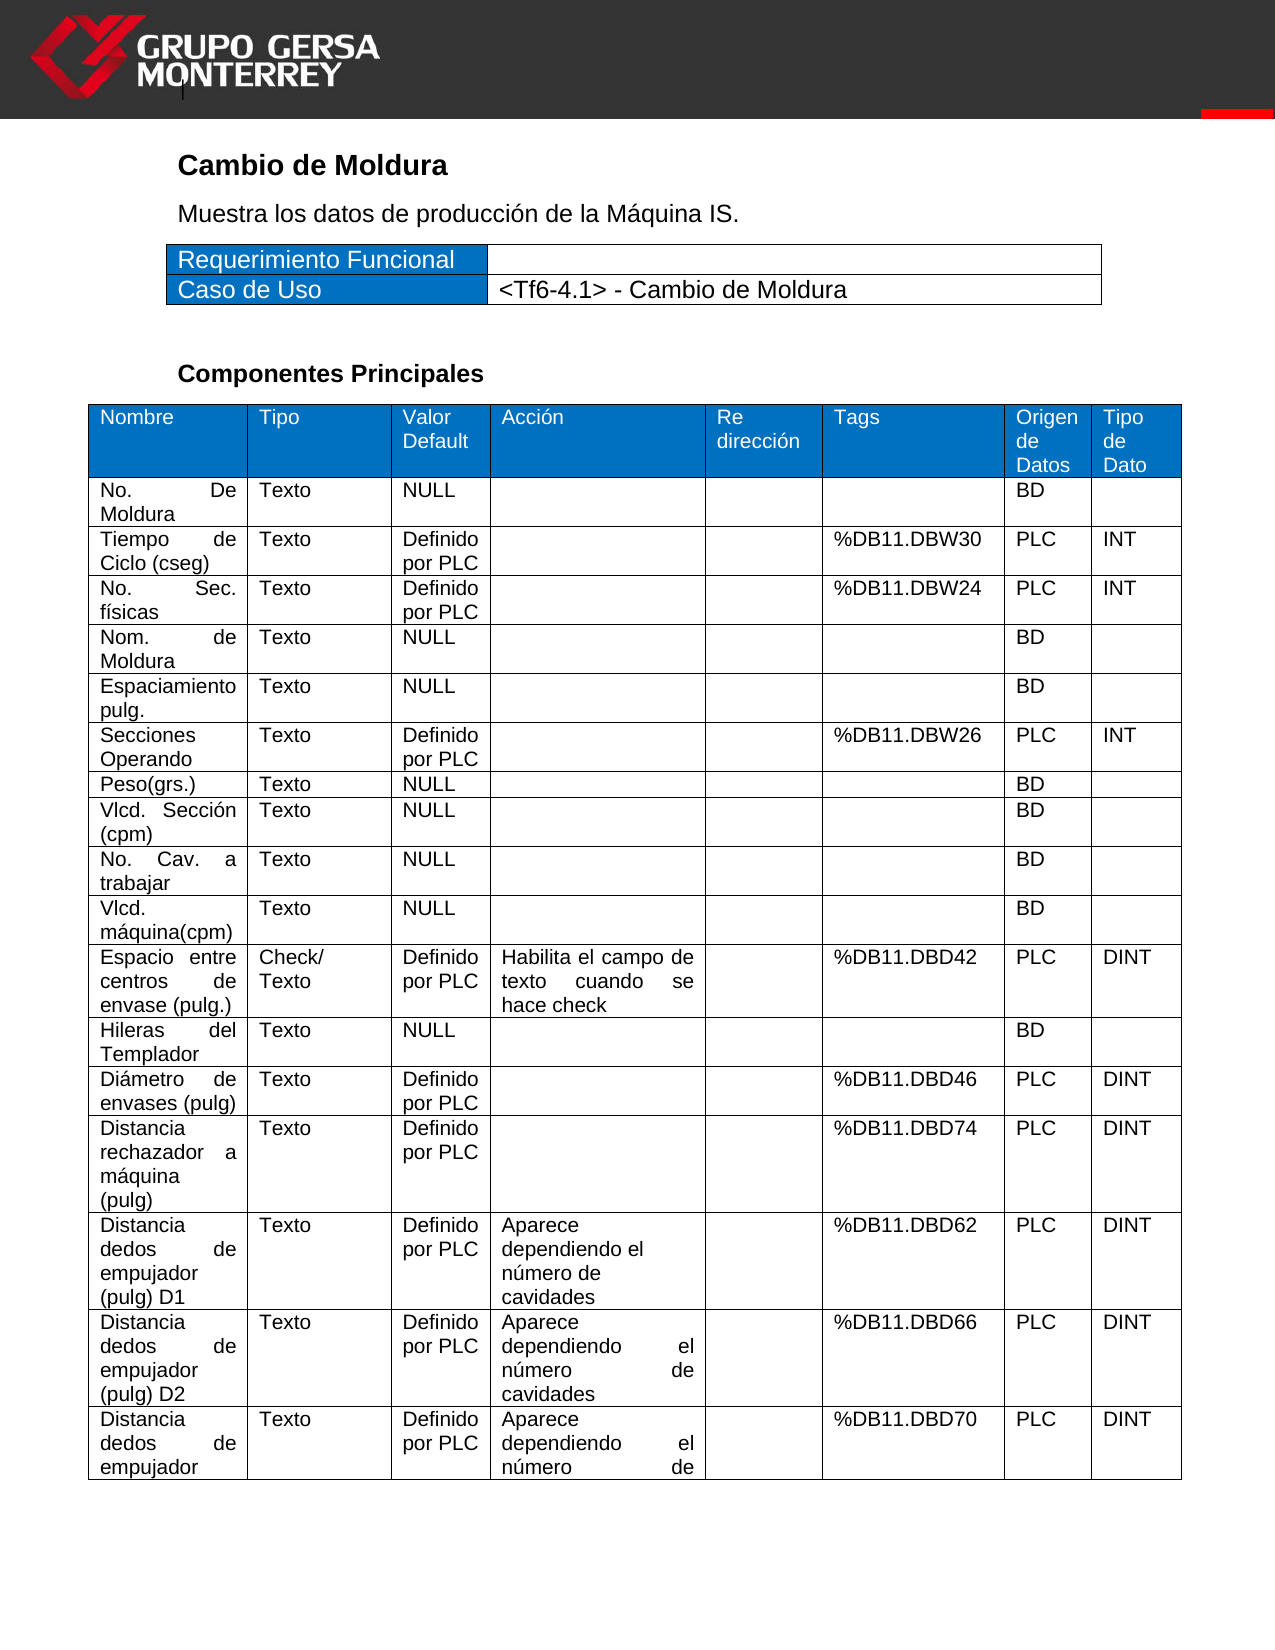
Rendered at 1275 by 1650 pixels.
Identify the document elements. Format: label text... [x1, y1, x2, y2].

table_cell [1092, 674, 1181, 722]
table_cell Distancia dedos de empujador (pulg) D2 [89, 1310, 247, 1406]
table_header Acción [491, 405, 705, 477]
table_cell [706, 847, 822, 895]
table_cell Distancia rechazador a máquina (pulg) [89, 1116, 247, 1212]
table_cell %DB11.DBD46 [823, 1067, 1004, 1115]
table_cell Vlcd. máquina(cpm) [89, 896, 247, 944]
table_cell DINT [1092, 1310, 1181, 1406]
table_cell NULL [392, 847, 490, 895]
table_cell Aparece dependiendo el número de cavidades [491, 1213, 705, 1309]
table_cell [491, 798, 705, 846]
table_cell PLC [1005, 945, 1091, 1017]
table_cell %DB11.DBD42 [823, 945, 1004, 1017]
table_cell Espaciamiento pulg. [89, 674, 247, 722]
table_cell Texto [248, 1018, 391, 1066]
table_header Valor Default [392, 405, 490, 477]
table_cell Definido por PLC [392, 527, 490, 575]
table_header Requerimiento Funcional [167, 245, 487, 274]
table_cell [706, 772, 822, 797]
table_cell Texto [248, 625, 391, 673]
table_cell No. Sec. físicas [89, 576, 247, 624]
table_header Tags [823, 405, 1004, 477]
table_cell PLC [1005, 1067, 1091, 1115]
table_cell [1092, 798, 1181, 846]
table_cell [706, 478, 822, 526]
table_cell [706, 1310, 822, 1406]
table_cell %DB11.DBD66 [823, 1310, 1004, 1406]
table_cell BD [1005, 798, 1091, 846]
table_cell Texto [248, 674, 391, 722]
table_cell BD [1005, 896, 1091, 944]
table_cell NULL [392, 674, 490, 722]
table_cell Texto [248, 1067, 391, 1115]
table_cell [706, 1067, 822, 1115]
table_cell [491, 896, 705, 944]
table_cell [823, 478, 1004, 526]
table_cell [491, 847, 705, 895]
table_cell [706, 1407, 822, 1478]
table_cell %DB11.DBD70 [823, 1407, 1004, 1478]
table_cell [823, 798, 1004, 846]
table_cell [491, 723, 705, 771]
table_cell PLC [1005, 1407, 1091, 1478]
table_cell [823, 847, 1004, 895]
table_header Origen de Datos [1005, 405, 1091, 477]
table_cell [706, 1213, 822, 1309]
table_cell [491, 674, 705, 722]
table_cell [1092, 1018, 1181, 1066]
table_cell Texto [248, 1407, 391, 1478]
table_cell %DB11.DBD74 [823, 1116, 1004, 1212]
picture [0, 0, 1275, 119]
table_cell Texto [248, 478, 391, 526]
table_cell PLC [1005, 527, 1091, 575]
table_cell PLC [1005, 1116, 1091, 1212]
table_cell BD [1005, 1018, 1091, 1066]
table_cell DINT [1092, 1067, 1181, 1115]
table_cell Peso(grs.) [89, 772, 247, 797]
table_cell DINT [1092, 945, 1181, 1017]
text Componentes Principales [177, 359, 1098, 387]
table_header [488, 245, 1101, 274]
table_cell PLC [1005, 1310, 1091, 1406]
table_cell DINT [1092, 1213, 1181, 1309]
table_cell Texto [248, 527, 391, 575]
table_cell [491, 1067, 705, 1115]
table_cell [491, 1310, 705, 1406]
table_cell INT [1092, 723, 1181, 771]
table_cell Texto [248, 1116, 391, 1212]
table_header Tipo [248, 405, 391, 477]
table_cell Tiempo de Ciclo (cseg) [89, 527, 247, 575]
table_cell [823, 674, 1004, 722]
table_cell DINT [1092, 1116, 1181, 1212]
table_cell Texto [248, 798, 391, 846]
table_cell No. De Moldura [89, 478, 247, 526]
table_cell [823, 772, 1004, 797]
table_cell %DB11.DBW26 [823, 723, 1004, 771]
table_cell [823, 625, 1004, 673]
table_header Re dirección [706, 405, 822, 477]
table_cell %DB11.DBD62 [823, 1213, 1004, 1309]
table_cell Texto [248, 847, 391, 895]
table_cell Hileras del Templador [89, 1018, 247, 1066]
table_cell [1092, 478, 1181, 526]
table_cell [491, 625, 705, 673]
table_cell [1092, 625, 1181, 673]
table_cell Habilita el campo de texto cuando se hace check [491, 945, 705, 1017]
table_cell Texto [248, 1213, 391, 1309]
text Cambio de Moldura [177, 148, 1098, 181]
table_cell [823, 896, 1004, 944]
table_cell Espacio entre centros de envase (pulg.) [89, 945, 247, 1017]
table_cell [706, 1116, 822, 1212]
table_cell Texto [248, 1310, 391, 1406]
table_cell Definido por PLC [392, 723, 490, 771]
table_cell No. Cav. a trabajar [89, 847, 247, 895]
table_cell [491, 576, 705, 624]
table_header Tipo de Dato [1092, 405, 1181, 477]
table_cell BD [1005, 625, 1091, 673]
table_cell [491, 478, 705, 526]
table_header Nombre [89, 405, 247, 477]
table_cell [491, 1116, 705, 1212]
table_cell Vlcd. Sección (cpm) [89, 798, 247, 846]
table_cell [491, 1018, 705, 1066]
table_cell [706, 527, 822, 575]
table_cell %DB11.DBW30 [823, 527, 1004, 575]
table_cell INT [1092, 576, 1181, 624]
table_cell Definido por PLC [392, 1116, 490, 1212]
table_cell NULL [392, 896, 490, 944]
table_cell Check/ Texto [248, 945, 391, 1017]
table_cell BD [1005, 772, 1091, 797]
table_cell NULL [392, 798, 490, 846]
table_cell [706, 625, 822, 673]
table_cell [706, 723, 822, 771]
table_cell Caso de Uso [167, 275, 487, 304]
table_cell Definido por PLC [392, 576, 490, 624]
table_cell Definido por PLC [392, 1310, 490, 1406]
table_cell NULL [392, 478, 490, 526]
table_cell [1092, 847, 1181, 895]
table_cell Definido por PLC [392, 1213, 490, 1309]
table_cell BD [1005, 478, 1091, 526]
table_cell [491, 527, 705, 575]
table_cell Texto [248, 772, 391, 797]
table_cell Texto [248, 723, 391, 771]
table_cell [1092, 772, 1181, 797]
table_cell Texto [248, 576, 391, 624]
table_cell PLC [1005, 723, 1091, 771]
table_cell Nom. de Moldura [89, 625, 247, 673]
table_cell Secciones Operando [89, 723, 247, 771]
table_cell BD [1005, 674, 1091, 722]
table_cell DINT [1092, 1407, 1181, 1478]
table_cell Definido por PLC [392, 945, 490, 1017]
table_cell [706, 798, 822, 846]
table_cell %DB11.DBW24 [823, 576, 1004, 624]
table_cell Definido por PLC [392, 1407, 490, 1478]
table_cell Definido por PLC [392, 1067, 490, 1115]
table_cell Distancia dedos de empujador (pulg) D1 [89, 1213, 247, 1309]
table_cell BD [1005, 847, 1091, 895]
table_cell [706, 945, 822, 1017]
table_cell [491, 1407, 705, 1478]
table_cell Texto [248, 896, 391, 944]
table_cell [706, 674, 822, 722]
table_cell Diámetro de envases (pulg) [89, 1067, 247, 1115]
table_cell [1092, 896, 1181, 944]
table_cell INT [1092, 527, 1181, 575]
table_cell NULL [392, 772, 490, 797]
table_cell [706, 896, 822, 944]
table_cell [823, 1018, 1004, 1066]
table_cell PLC [1005, 1213, 1091, 1309]
table_cell [706, 1018, 822, 1066]
table_cell <Tf6-4.1> - Cambio de Moldura [488, 275, 1101, 304]
table_cell PLC [1005, 576, 1091, 624]
table_cell [706, 576, 822, 624]
table_cell NULL [392, 625, 490, 673]
table_cell NULL [392, 1018, 490, 1066]
table_cell [491, 772, 705, 797]
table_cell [89, 1407, 247, 1478]
text Muestra los datos de producción de la Máquina IS. [177, 199, 1098, 227]
